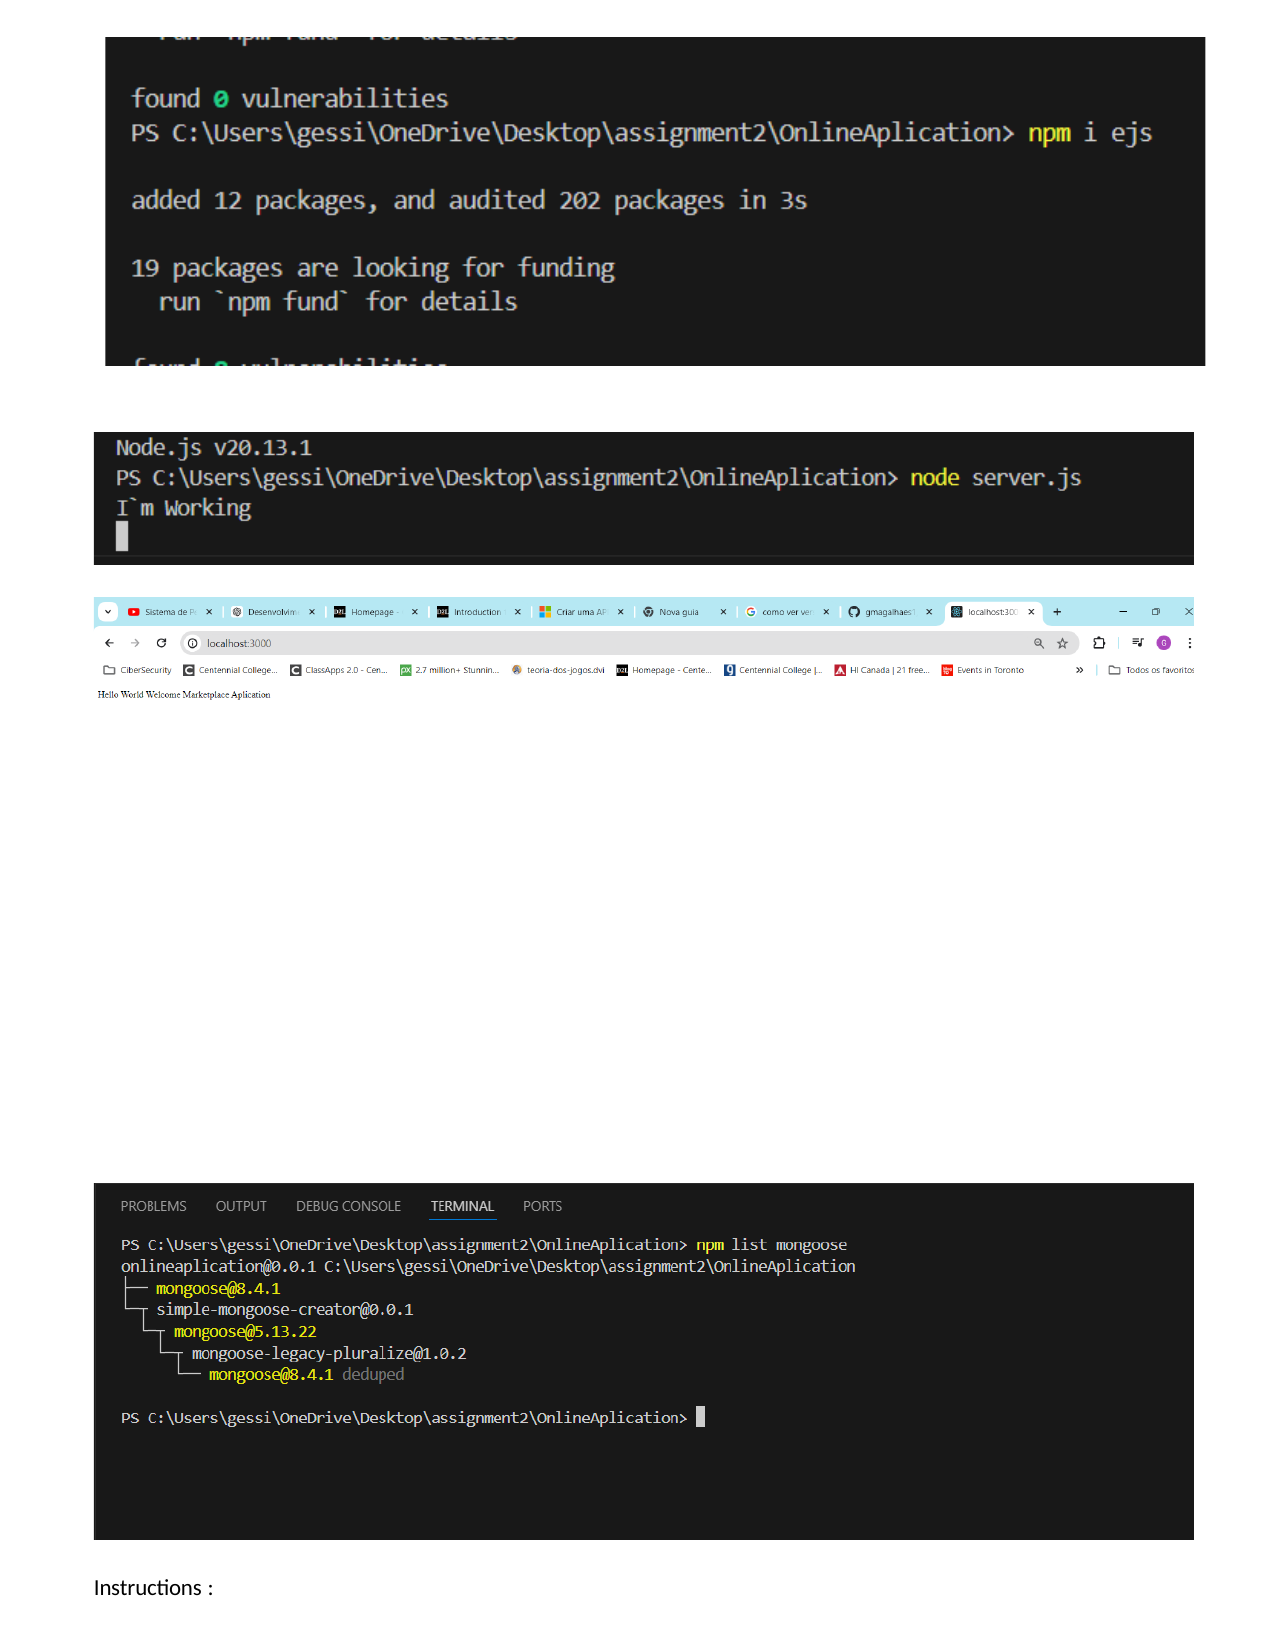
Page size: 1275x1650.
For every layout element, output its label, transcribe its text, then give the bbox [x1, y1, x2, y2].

text Instructions : [94, 1573, 1194, 1601]
picture [93, 432, 1194, 565]
picture [93, 597, 1194, 1540]
picture [105, 37, 1206, 366]
